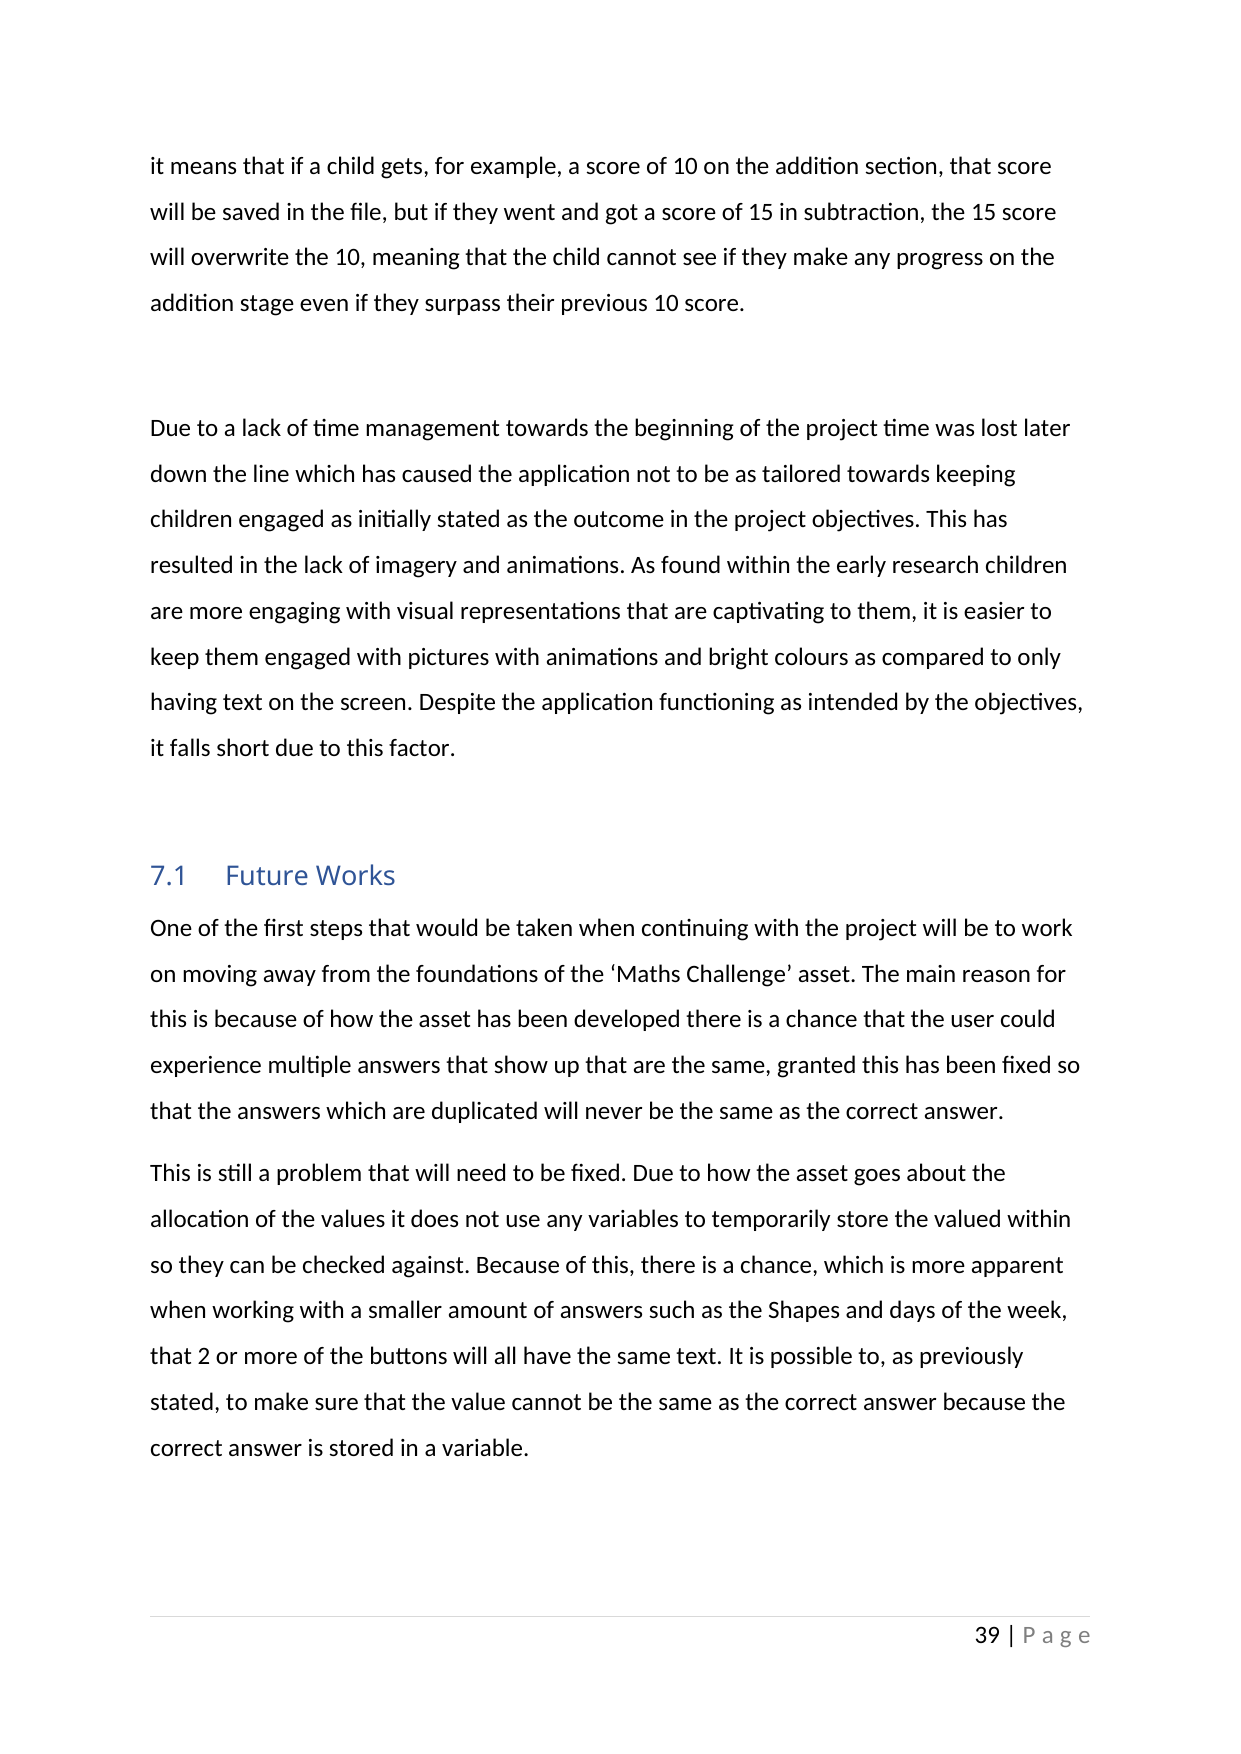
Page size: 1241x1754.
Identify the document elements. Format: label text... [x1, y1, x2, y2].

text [150, 150, 1090, 318]
text This is still a problem that will need to be fixed. Due to how the asset goes about the allocation of the values it does not use any variables to temporarily store the valued within so they can be checked against. Because of this, there is a chance, which is more apparent when working with a smaller amount of answers such as the Shapes and days of the week, that 2 or more of the buttons will all have the same text. It is possible to, as previously stated, to make sure that the value cannot be the same as the correct answer because the correct answer is stored in a variable. [150, 1157, 1090, 1462]
subtitle 7.1 Future Works [150, 857, 1090, 894]
text Due to a lack of time management towards the beginning of the project time was lost later down the line which has caused the application not to be as tailored towards keeping children engaged as initially stated as the outcome in the project objectives. This has resulted in the lack of imagery and animations. As found within the early research children are more engaging with visual representations that are captivating to them, it is easier to keep them engaged with pictures with animations and bright colours as compared to only having text on the screen. Despite the application functioning as intended by the objectives, it falls short due to this factor. [150, 412, 1090, 763]
text One of the first steps that would be taken when continuing with the project will be to work on moving away from the foundations of the ‘Maths Challenge’ asset. The main reason for this is because of how the asset has been developed there is a chance that the user could experience multiple answers that show up that are the same, granted this has been fixed so that the answers which are duplicated will never be the same as the correct answer. [150, 912, 1090, 1126]
